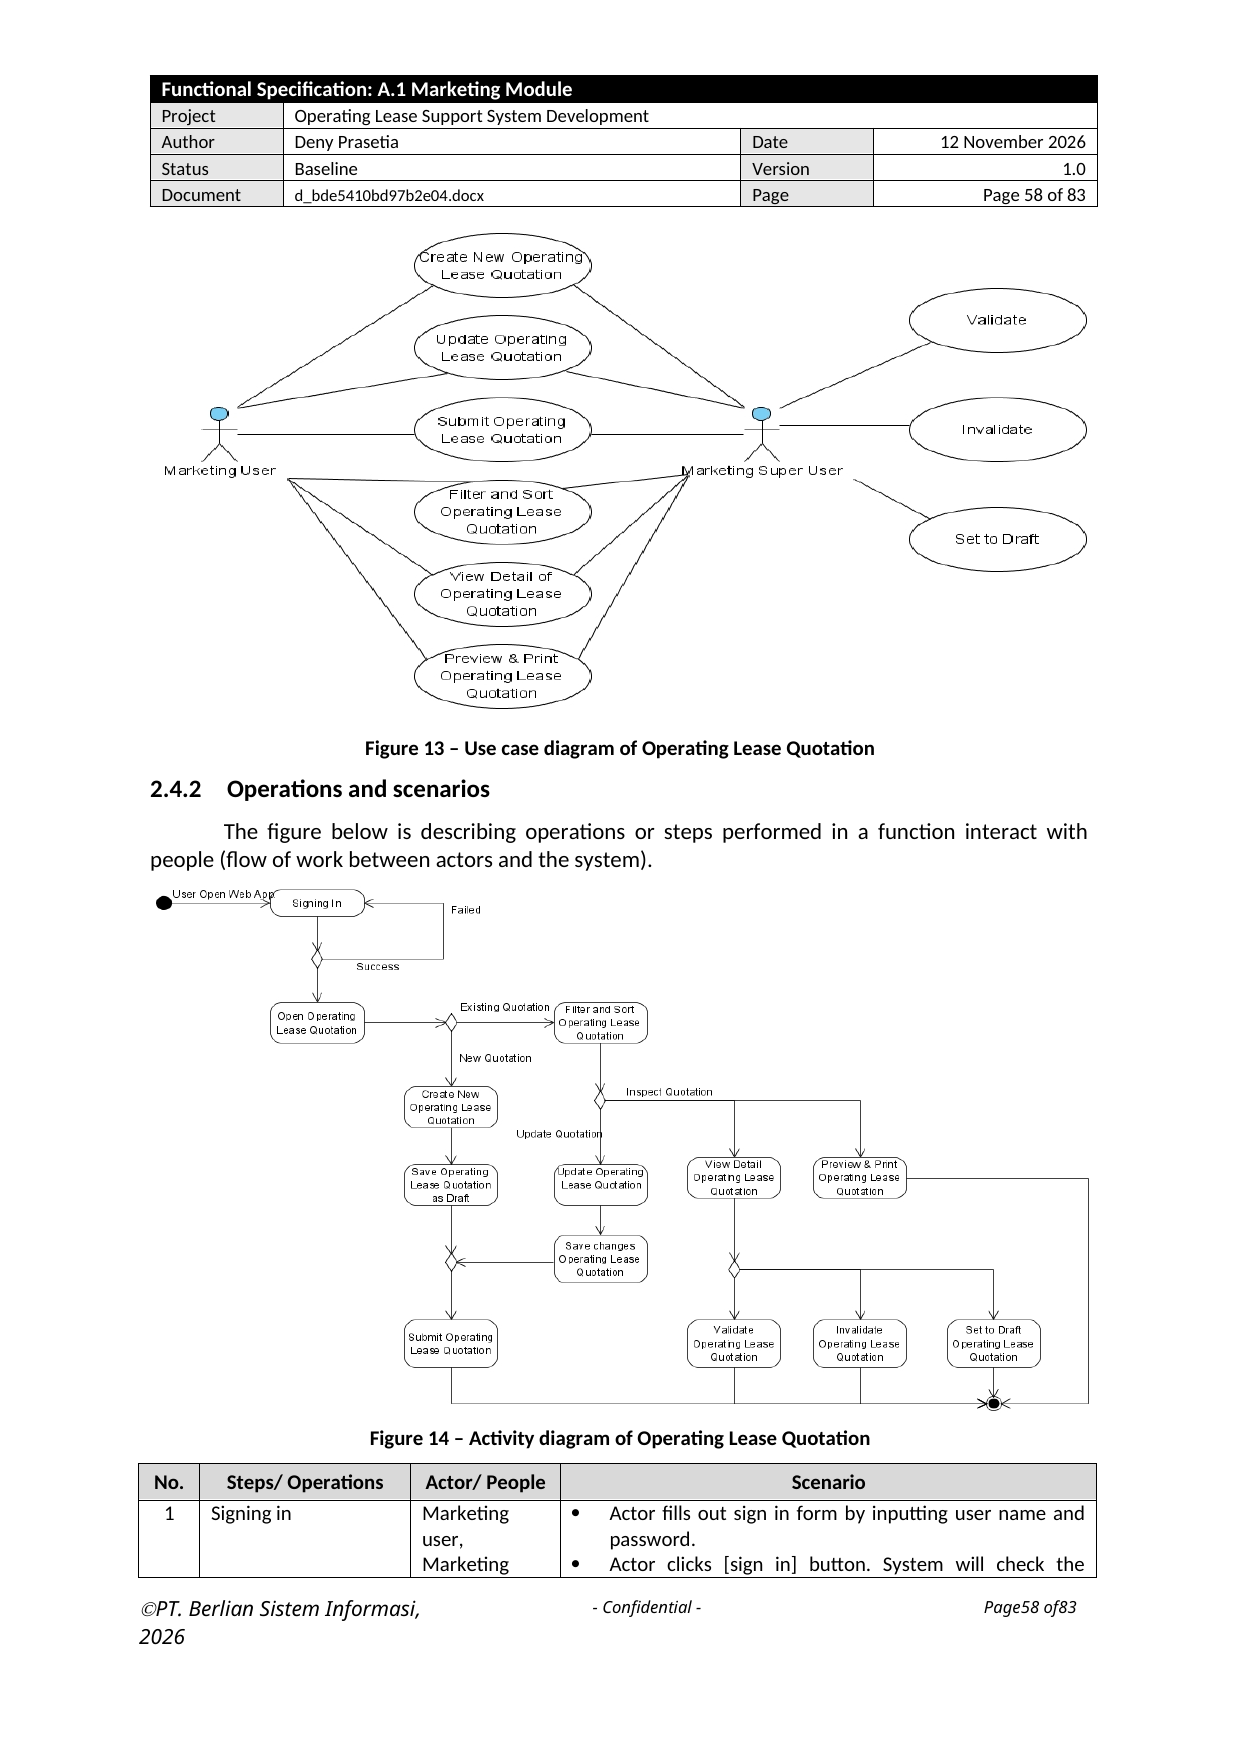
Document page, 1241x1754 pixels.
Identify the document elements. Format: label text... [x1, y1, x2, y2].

text Figure 14 – Activity diagram of Operating Lease Quotation [150, 1425, 1090, 1451]
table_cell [411, 1501, 560, 1577]
picture [150, 232, 1091, 711]
text The figure below is describing operations or steps performed in a function interact with people (flow of work between actors and the system). [150, 817, 1090, 873]
subtitle Operations and scenarios [150, 773, 1090, 804]
picture [150, 886, 1091, 1413]
table_header Actor/ People [411, 1464, 560, 1499]
table_header Scenario [561, 1464, 1096, 1499]
table_header Steps/ Operations [200, 1464, 410, 1499]
table_cell Signing in [200, 1501, 410, 1577]
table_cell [561, 1501, 1096, 1577]
text Figure 13 – Use case diagram of Operating Lease Quotation [150, 735, 1090, 761]
table_header No. [139, 1464, 199, 1499]
table_cell 1 [139, 1501, 199, 1577]
